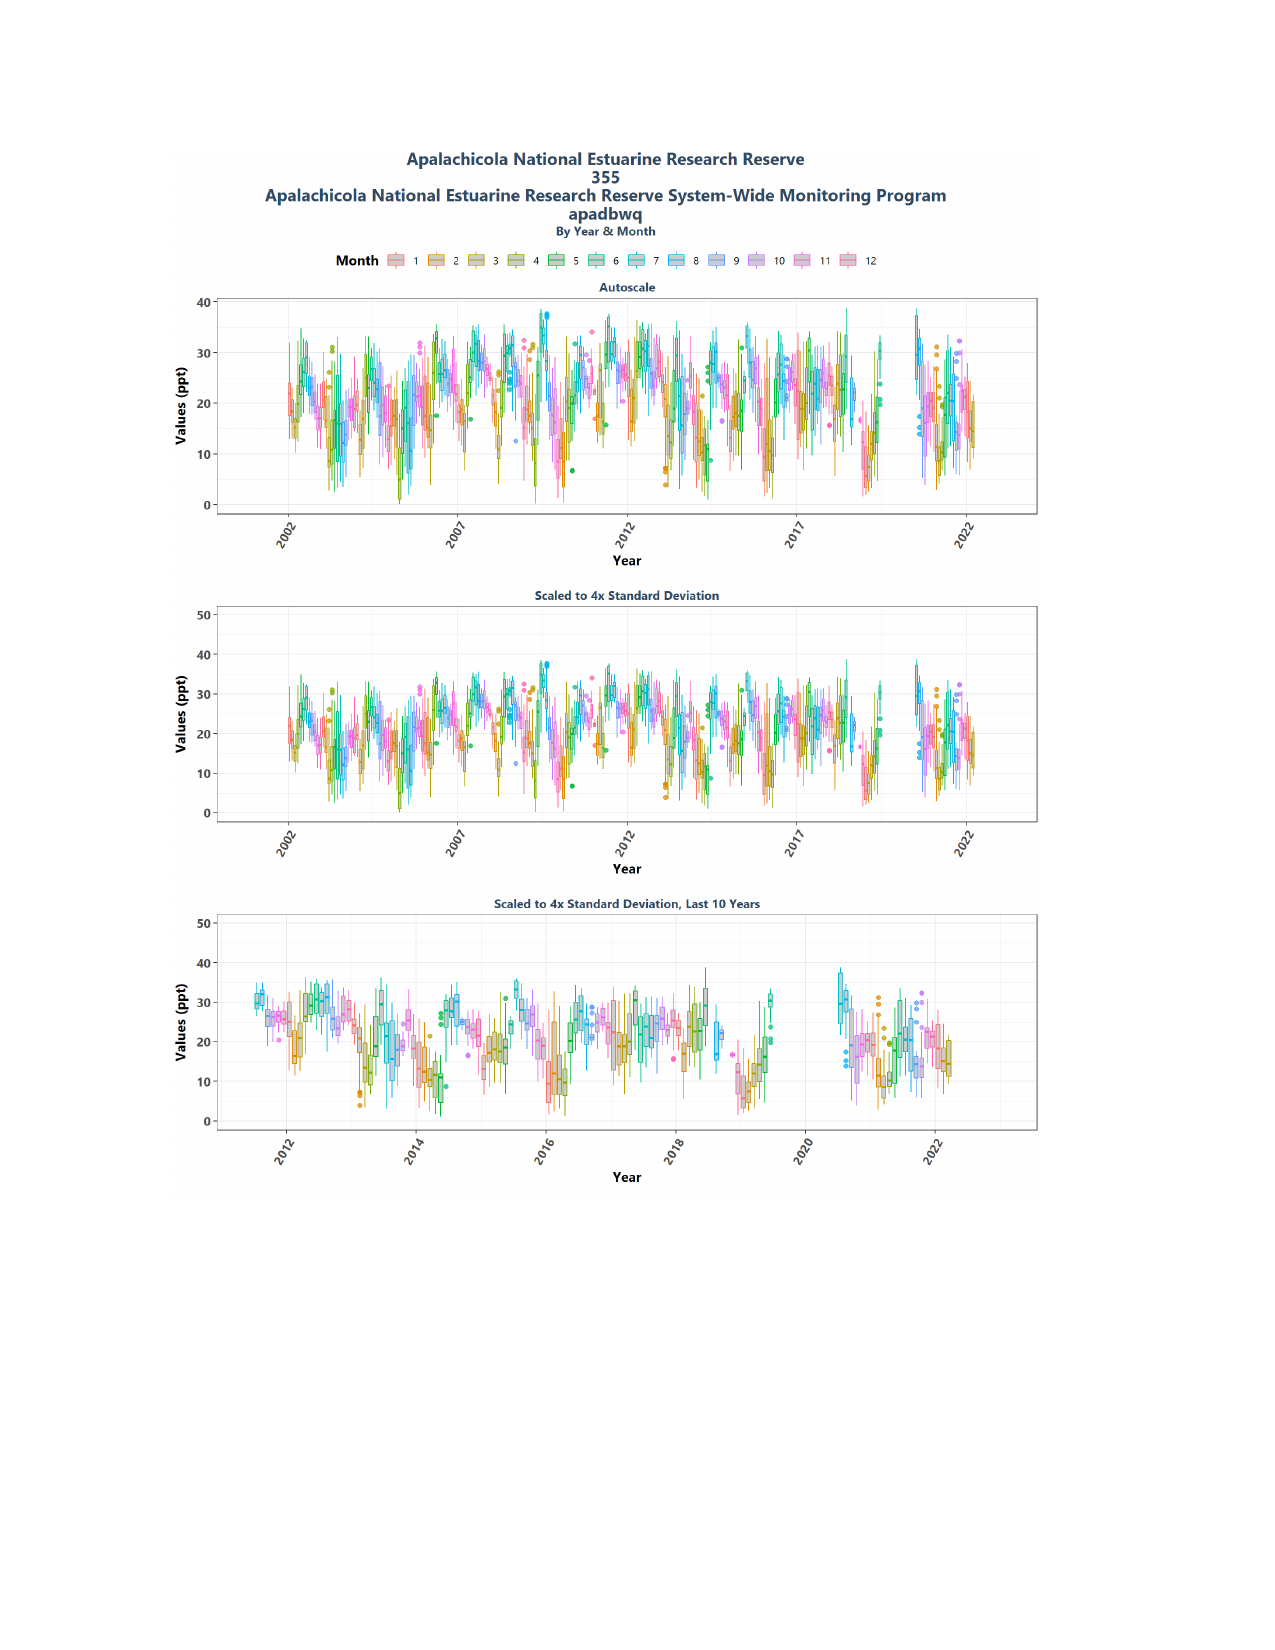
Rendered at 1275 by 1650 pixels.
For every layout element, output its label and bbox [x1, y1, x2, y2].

picture [168, 150, 1044, 1200]
